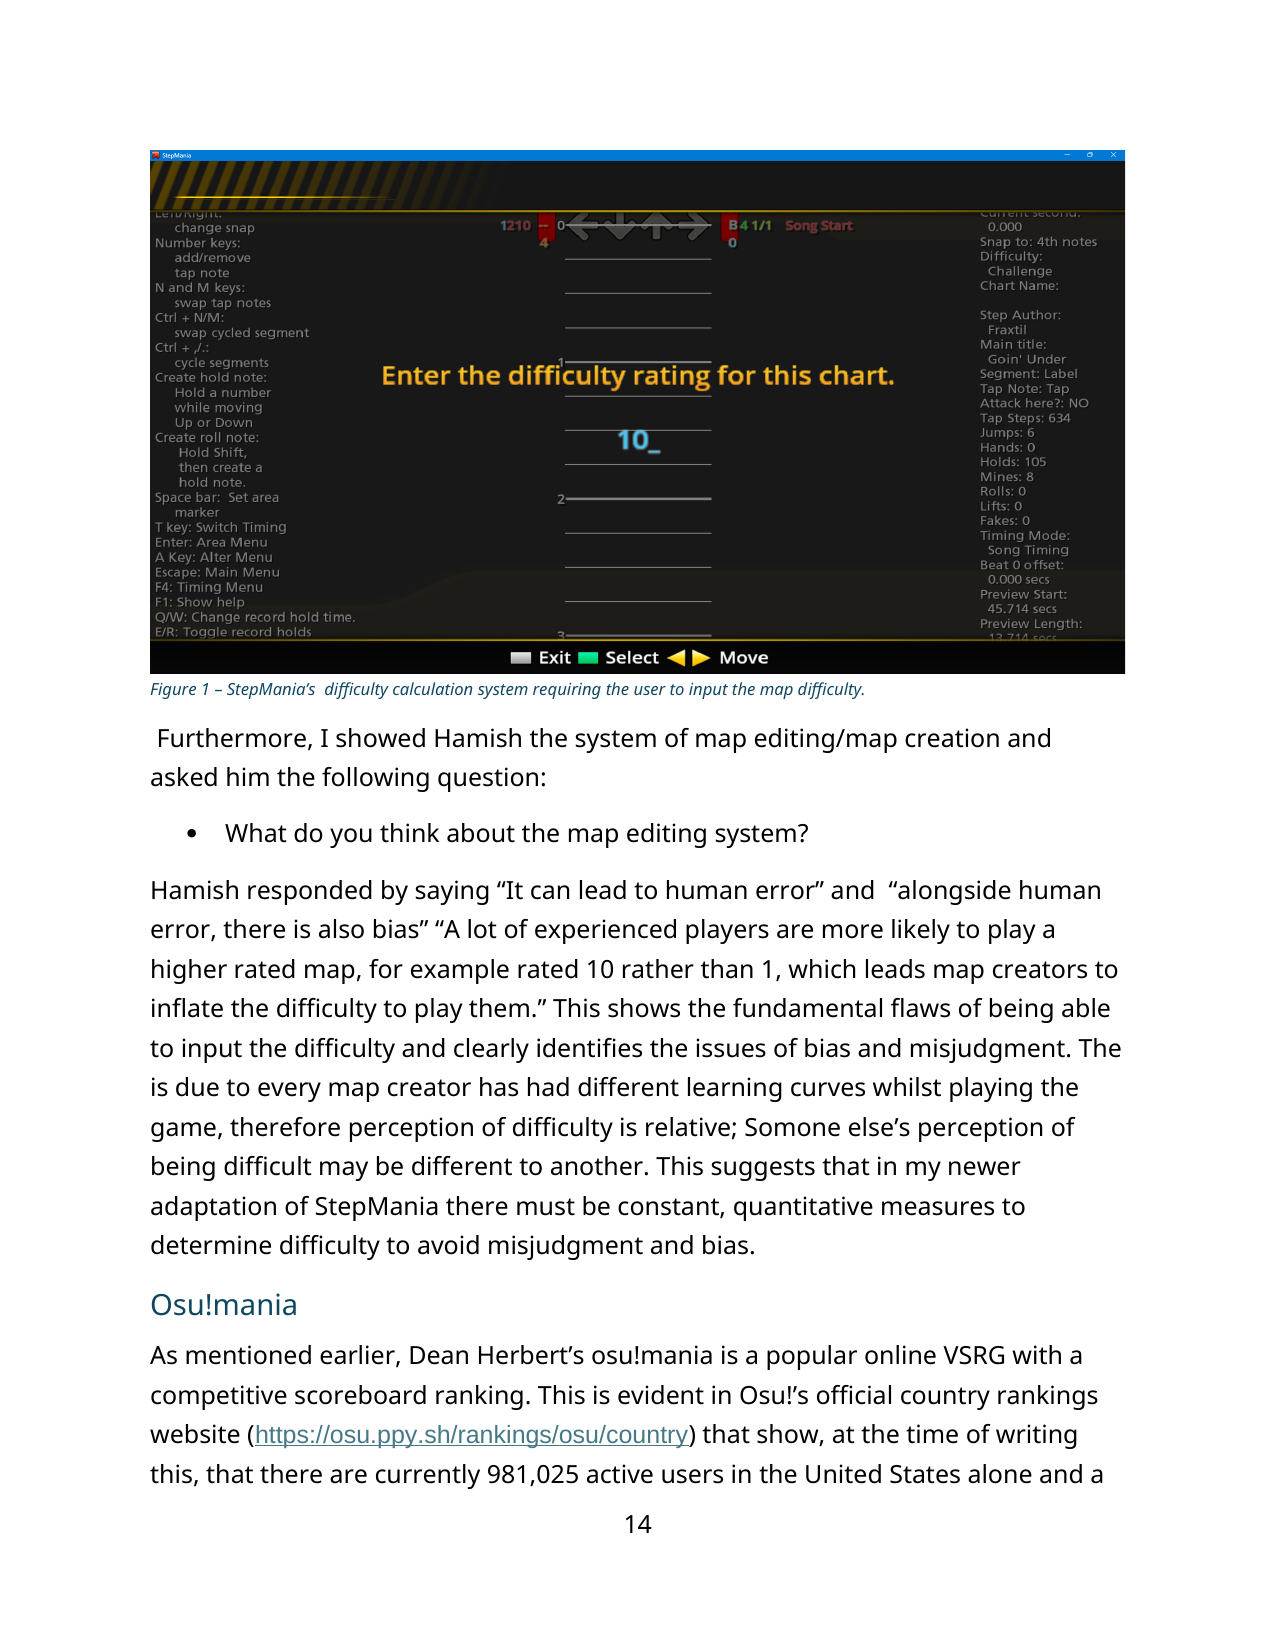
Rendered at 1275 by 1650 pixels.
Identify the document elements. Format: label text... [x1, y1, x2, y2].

subtitle Osu!mania [150, 1284, 1125, 1323]
text Hamish responded by saying “It can lead to human error” and “alongside human error, there is also bias” “A lot of experienced players are more likely to play a higher rated map, for example rated 10 rather than 1, which leads map creators to inflate the difficulty to play them.” This shows the fundamental flaws of being able to input the difficulty and clearly identifies the issues of bias and misjudgment. The is due to every map creator has had different learning curves whilst playing the game, therefore perception of difficulty is relative; Somone else’s perception of being difficult may be different to another. This suggests that in my newer adaptation of StepMania there must be constant, quantitative measures to determine difficulty to avoid misjudgment and bias. [150, 872, 1125, 1262]
text Furthermore, I showed Hamish the system of map editing/map creation and asked him the following question: [150, 721, 1125, 794]
text Figure 1 – StepMania’s difficulty calculation system requiring the user to input the map difficulty. [150, 674, 1125, 700]
list What do you think about the map editing system? [187, 816, 1125, 850]
picture [150, 150, 1125, 674]
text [150, 1338, 1125, 1491]
